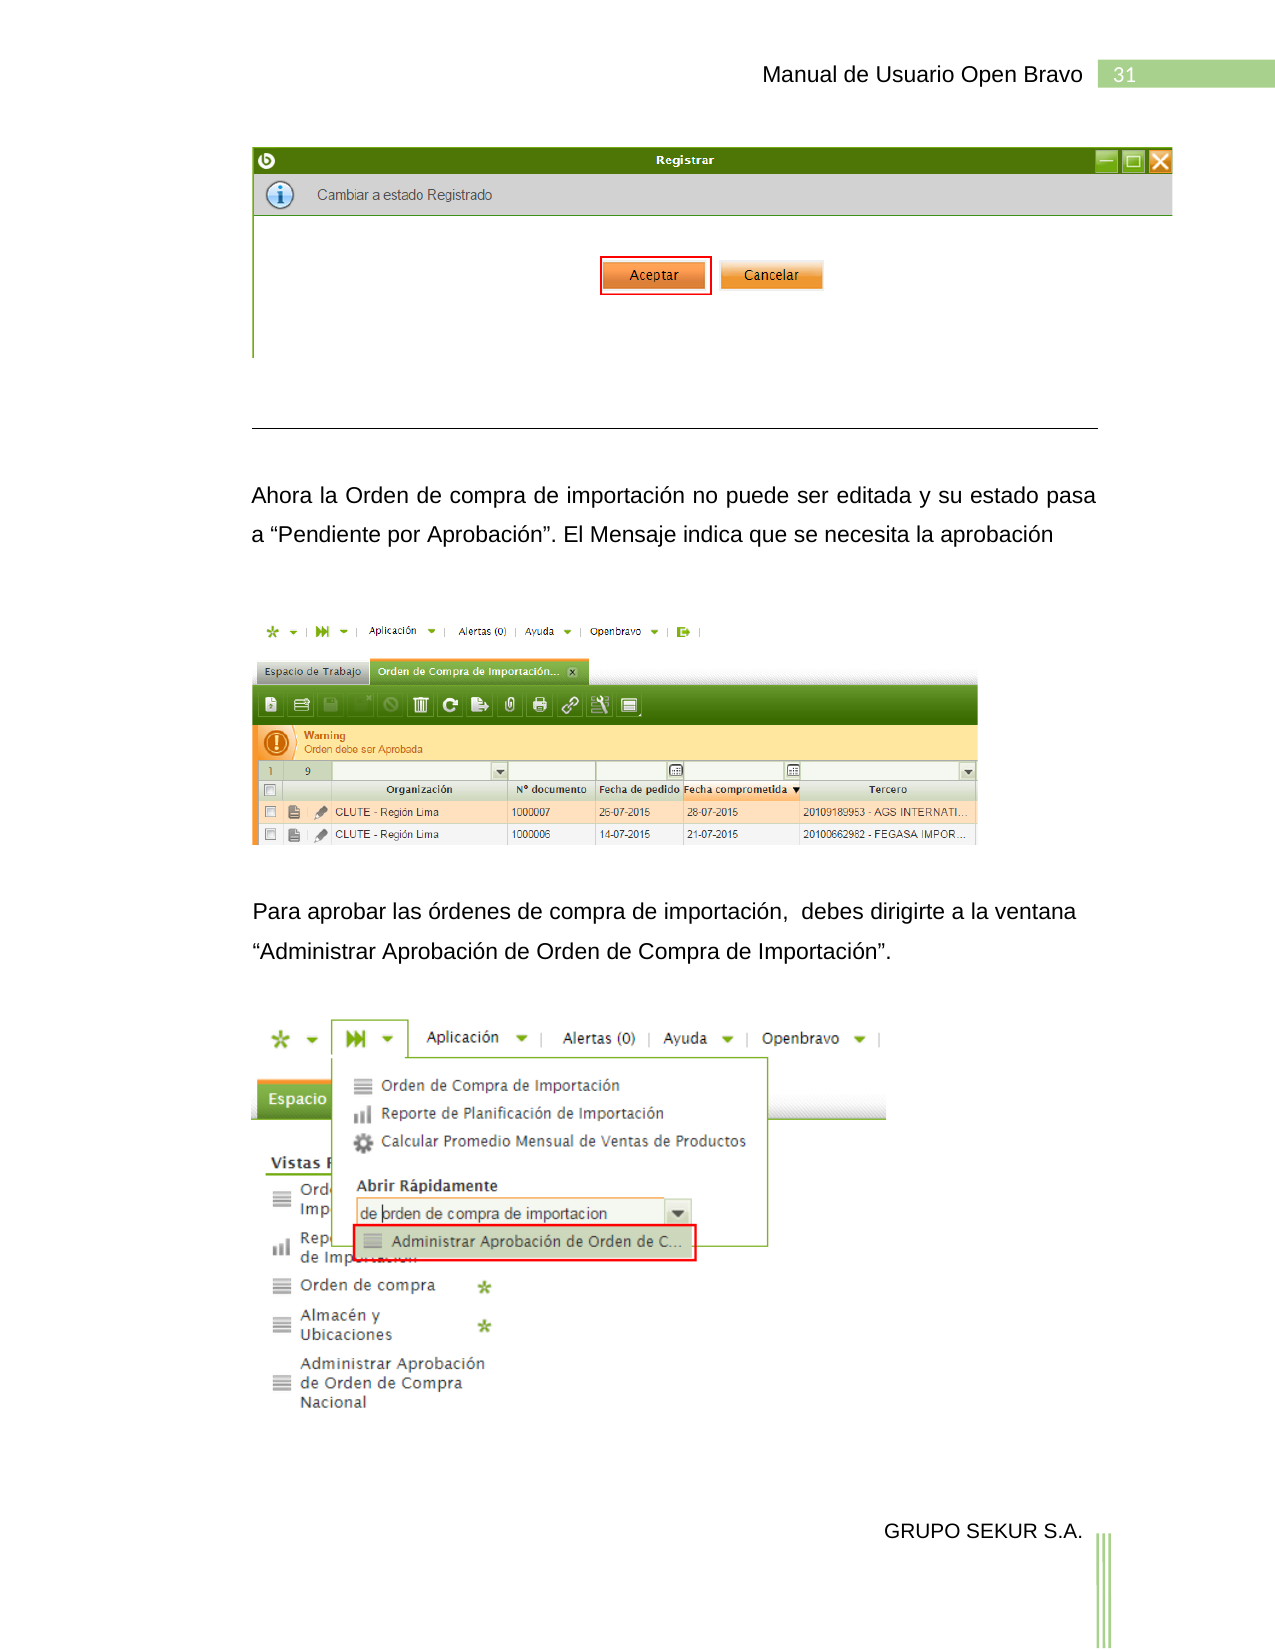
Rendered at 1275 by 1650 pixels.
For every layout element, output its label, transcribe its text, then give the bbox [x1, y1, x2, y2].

text Ahora la Orden de compra de importación no puede ser editada y su estado pasa a “Pendiente por Aprobación”. El Mensaje indica que se necesita la aprobación [251, 482, 1098, 547]
list Para aprobar las órdenes de compra de importación, debes dirigirte a la ventana “Administrar Aprobación de Orden de Compra de Importación”. [252, 898, 1098, 964]
picture [251, 1016, 887, 1432]
picture [252, 147, 1173, 358]
picture [252, 616, 978, 845]
